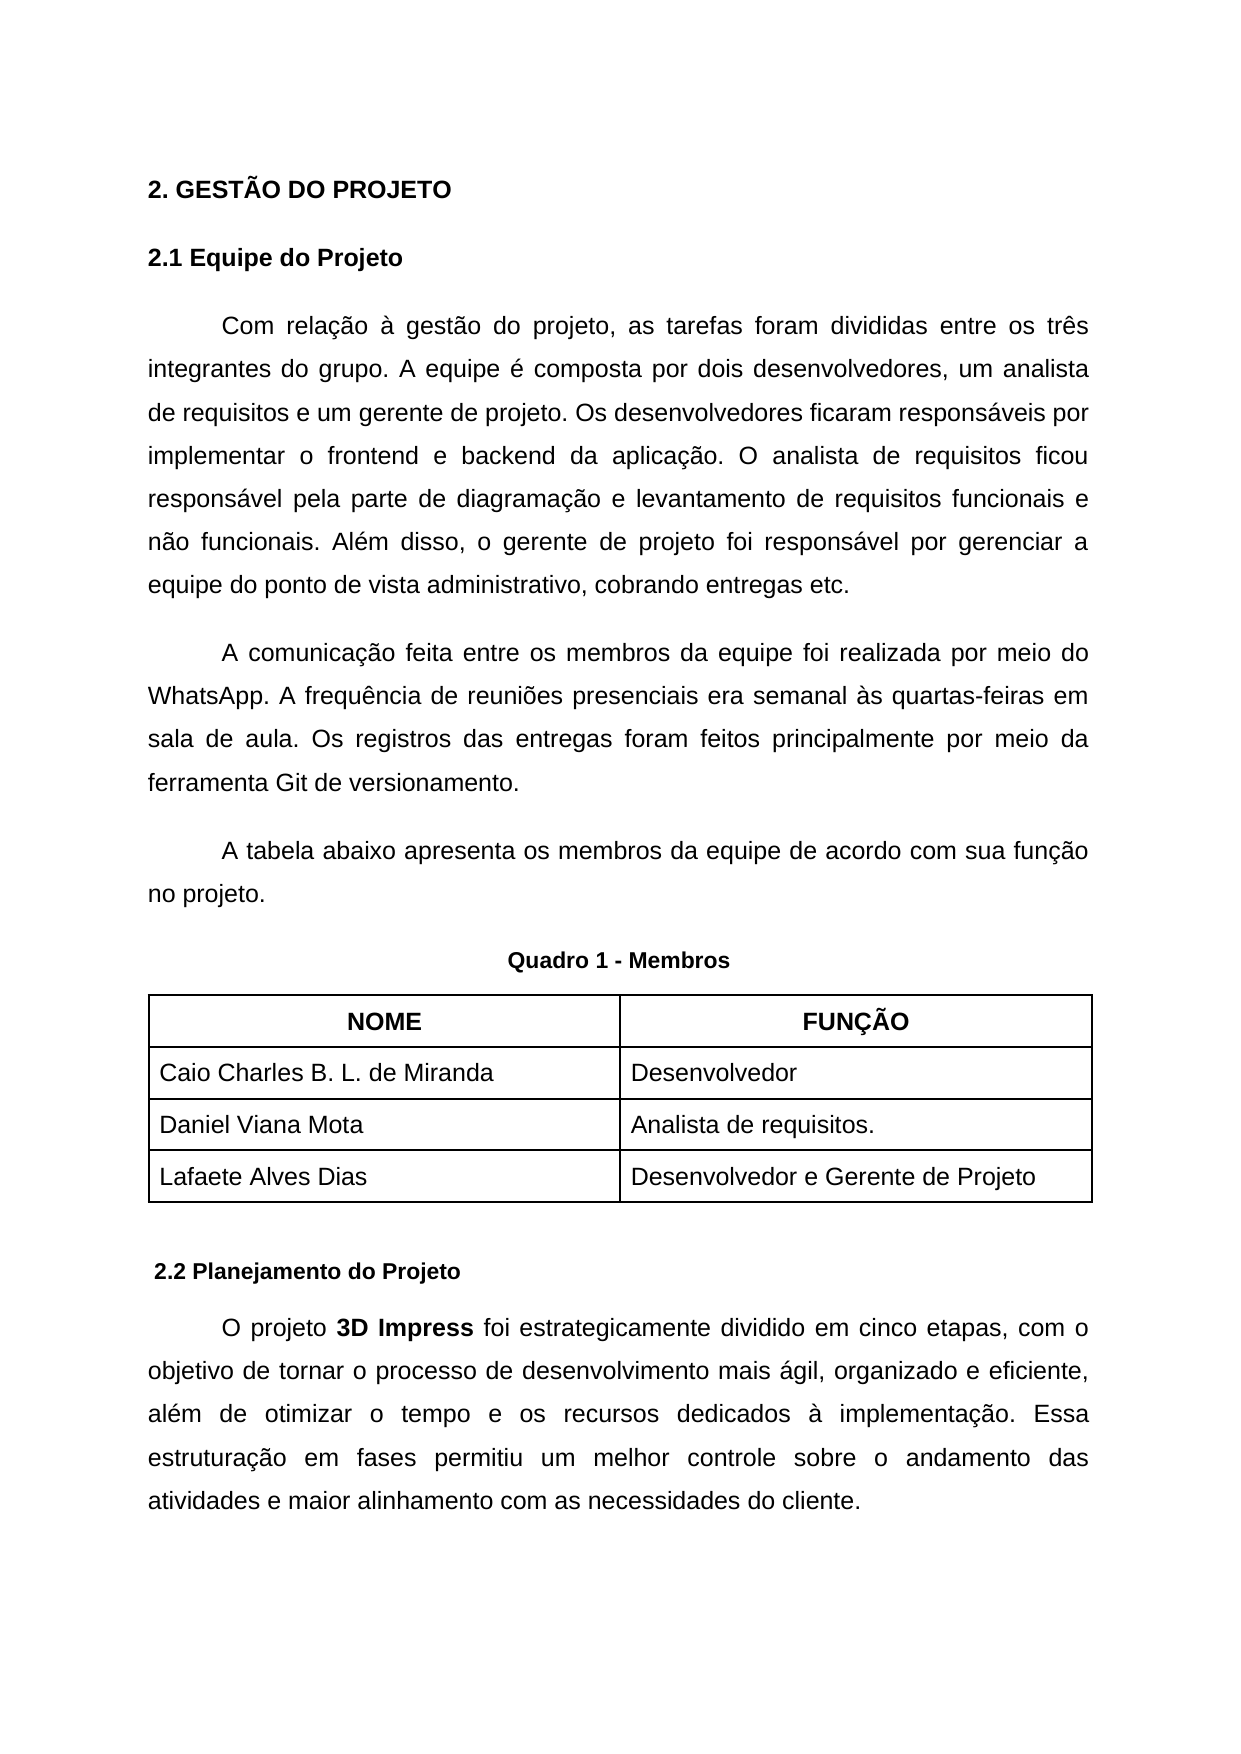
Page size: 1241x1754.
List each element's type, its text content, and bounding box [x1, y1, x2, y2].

table_header NOME [150, 996, 619, 1046]
table_cell Desenvolvedor [621, 1048, 1091, 1097]
subtitle 2.1 Equipe do Projeto [148, 243, 1090, 272]
table_cell Lafaete Alves Dias [150, 1151, 619, 1201]
text A comunicação feita entre os membros da equipe foi realizada por meio do WhatsApp. A frequência de reuniões presenciais era semanal às quartas-feiras em sala de aula. Os registros das entregas foram feitos principalmente por meio da ferramenta Git de versionamento. [148, 638, 1090, 796]
table_cell Daniel Viana Mota [150, 1100, 619, 1149]
text Com relação à gestão do projeto, as tarefas foram divididas entre os três integrantes do grupo. A equipe é composta por dois desenvolvedores, um analista de requisitos e um gerente de projeto. Os desenvolvedores ficaram responsáveis por implementar o frontend e backend da aplicação. O analista de requisitos ficou responsável pela parte de diagramação e levantamento de requisitos funcionais e não funcionais. Além disso, o gerente de projeto foi responsável por gerenciar a equipe do ponto de vista administrativo, cobrando entregas etc. [148, 311, 1090, 599]
table_cell Analista de requisitos. [621, 1100, 1091, 1149]
text 2.2 Planejamento do Projeto [148, 1228, 1090, 1284]
table_cell Caio Charles B. L. de Miranda [150, 1048, 619, 1097]
text A tabela abaixo apresenta os membros da equipe de acordo com sua função no projeto. [148, 836, 1090, 907]
table_cell Desenvolvedor e Gerente de Projeto [621, 1151, 1091, 1201]
text O projeto 3D Impress foi estrategicamente dividido em cinco etapas, com o objetivo de tornar o processo de desenvolvimento mais ágil, organizado e eficiente, além de otimizar o tempo e os recursos dedicados à implementação. Essa estruturação em fases permitiu um melhor controle sobre o andamento das atividades e maior alinhamento com as necessidades do cliente. [148, 1313, 1090, 1514]
table_header FUNÇÃO [621, 996, 1091, 1046]
text Quadro 1 - Membros [148, 947, 1090, 973]
subtitle 2. GESTÃO DO PROJETO [148, 175, 1090, 204]
